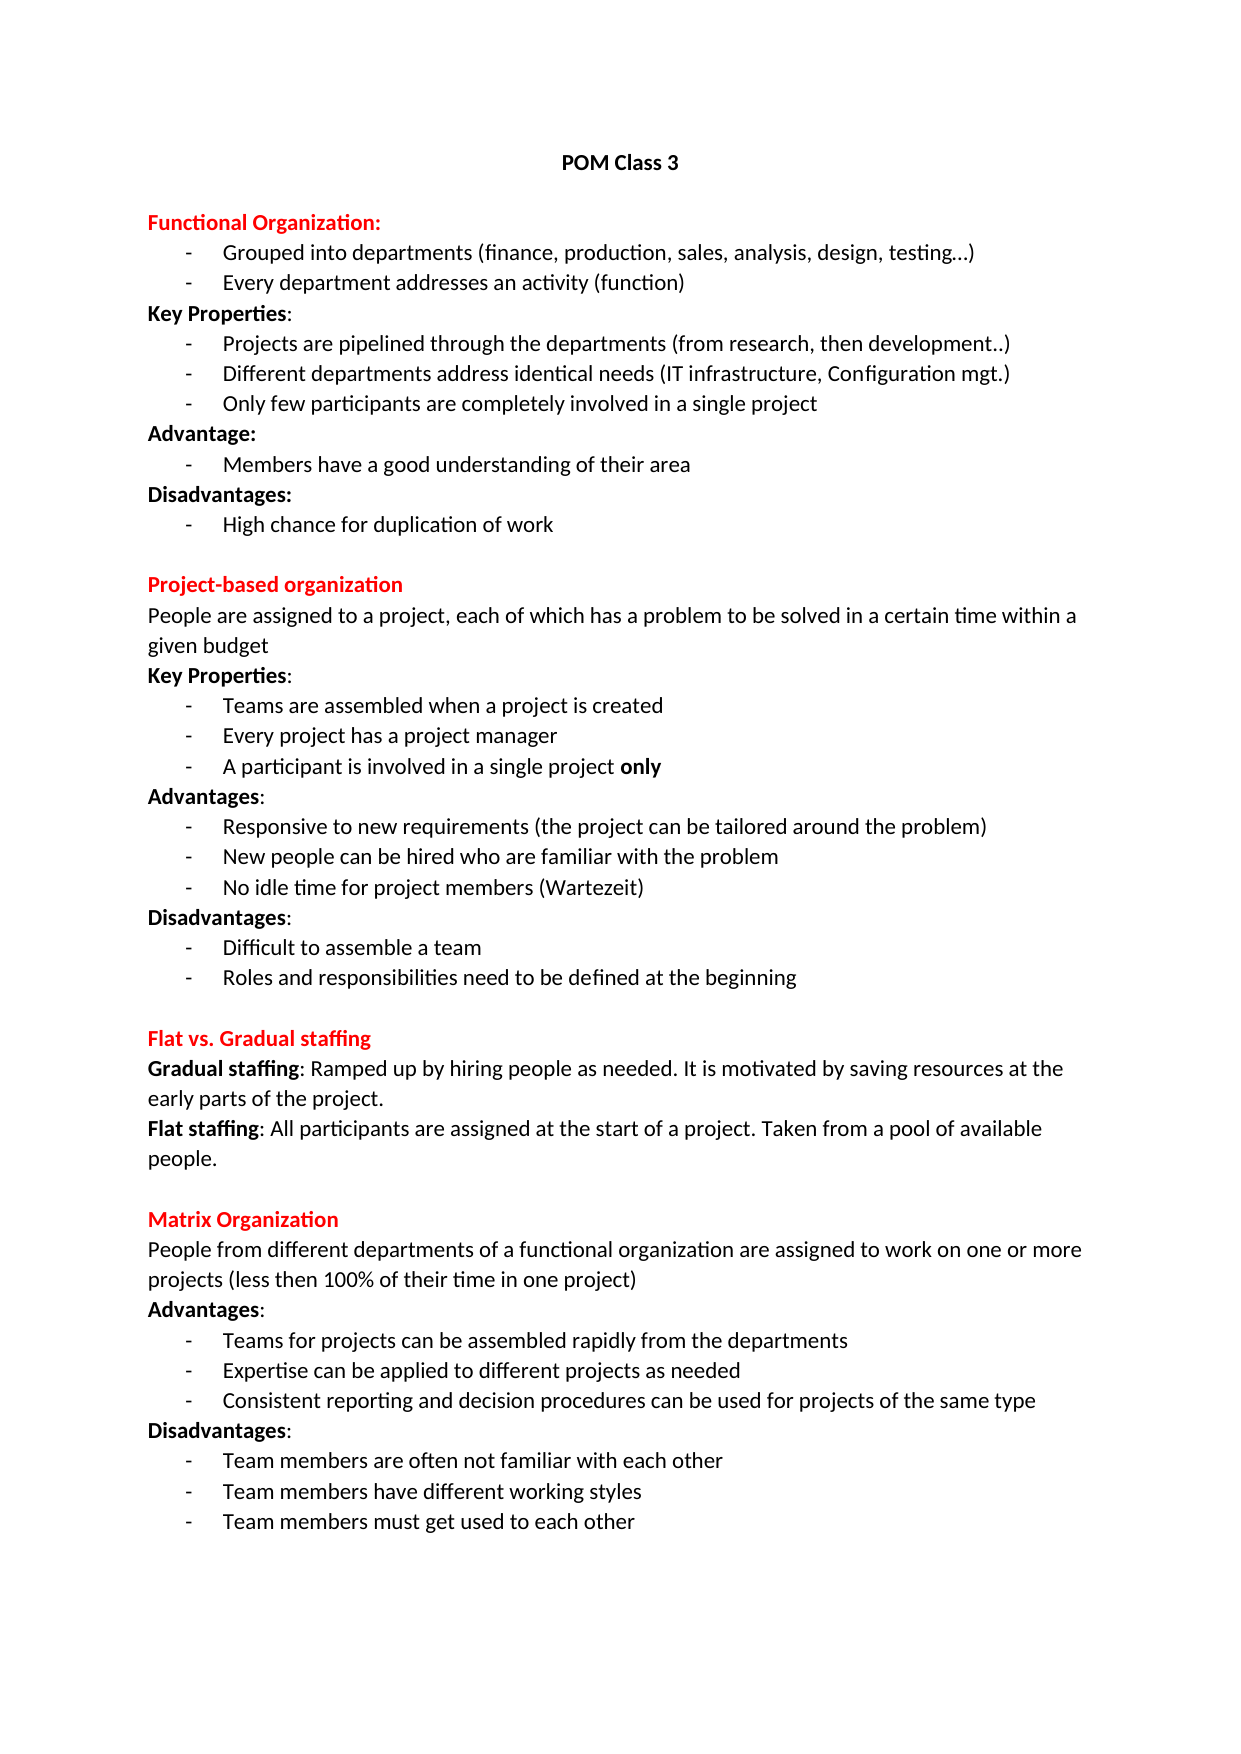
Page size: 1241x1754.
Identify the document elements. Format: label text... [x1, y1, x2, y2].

text Disadvantages: [148, 480, 1093, 508]
text Project-based organization [148, 571, 1093, 598]
text People from different departments of a functional organization are assigned to work on one or more projects (less then 100% of their time in one project) [148, 1235, 1093, 1293]
text Advantage: [148, 419, 1093, 447]
list Responsive to new requirements (the project can be tailored around the problem) [185, 812, 1093, 840]
list No idle time for project members (Wartezeit) [185, 873, 1093, 901]
list Only few participants are completely involved in a single project [185, 389, 1093, 417]
list Expertise can be applied to different projects as needed [185, 1356, 1093, 1384]
list Projects are pipelined through the departments (from research, then development..) [185, 329, 1093, 357]
text Functional Organization: [148, 208, 1093, 236]
text Matrix Organization [148, 1205, 1093, 1233]
list Teams are assembled when a project is created [185, 691, 1093, 719]
text Gradual staffing: Ramped up by hiring people as needed. It is motivated by saving resources at the early parts of the project. [148, 1054, 1093, 1112]
list Consistent reporting and decision procedures can be used for projects of the same type [185, 1386, 1093, 1414]
text People are assigned to a project, each of which has a problem to be solved in a certain time within a given budget [148, 601, 1093, 659]
list Different departments address identical needs (IT infrastructure, Configuration mgt.) [185, 359, 1093, 387]
text Advantages: [148, 1296, 1093, 1323]
list New people can be hired who are familiar with the problem [185, 842, 1093, 870]
text Disadvantages: [148, 1416, 1093, 1444]
list Every department addresses an activity (function) [185, 268, 1093, 296]
list Every project has a project manager [185, 722, 1093, 749]
text Advantages: [148, 782, 1093, 810]
text Flat vs. Gradual staffing [148, 1024, 1093, 1052]
list Grouped into departments (finance, production, sales, analysis, design, testing…) [185, 238, 1093, 266]
list Team members are often not familiar with each other [185, 1447, 1093, 1474]
list Difficult to assemble a team [185, 933, 1093, 961]
list A participant is involved in a single project only [185, 752, 1093, 780]
text Flat staffing: All participants are assigned at the start of a project. Taken from a pool of available people. [148, 1114, 1093, 1172]
list High chance for duplication of work [185, 510, 1093, 538]
list Team members have different working styles [185, 1477, 1093, 1505]
text POM Class 3 [148, 148, 1093, 176]
text Key Properties: [148, 661, 1093, 689]
list Members have a good understanding of their area [185, 450, 1093, 478]
list Teams for projects can be assembled rapidly from the departments [185, 1326, 1093, 1354]
list Team members must get used to each other [185, 1507, 1093, 1535]
text Disadvantages: [148, 903, 1093, 931]
text Key Properties: [148, 299, 1093, 327]
list Roles and responsibilities need to be defined at the beginning [185, 963, 1093, 991]
